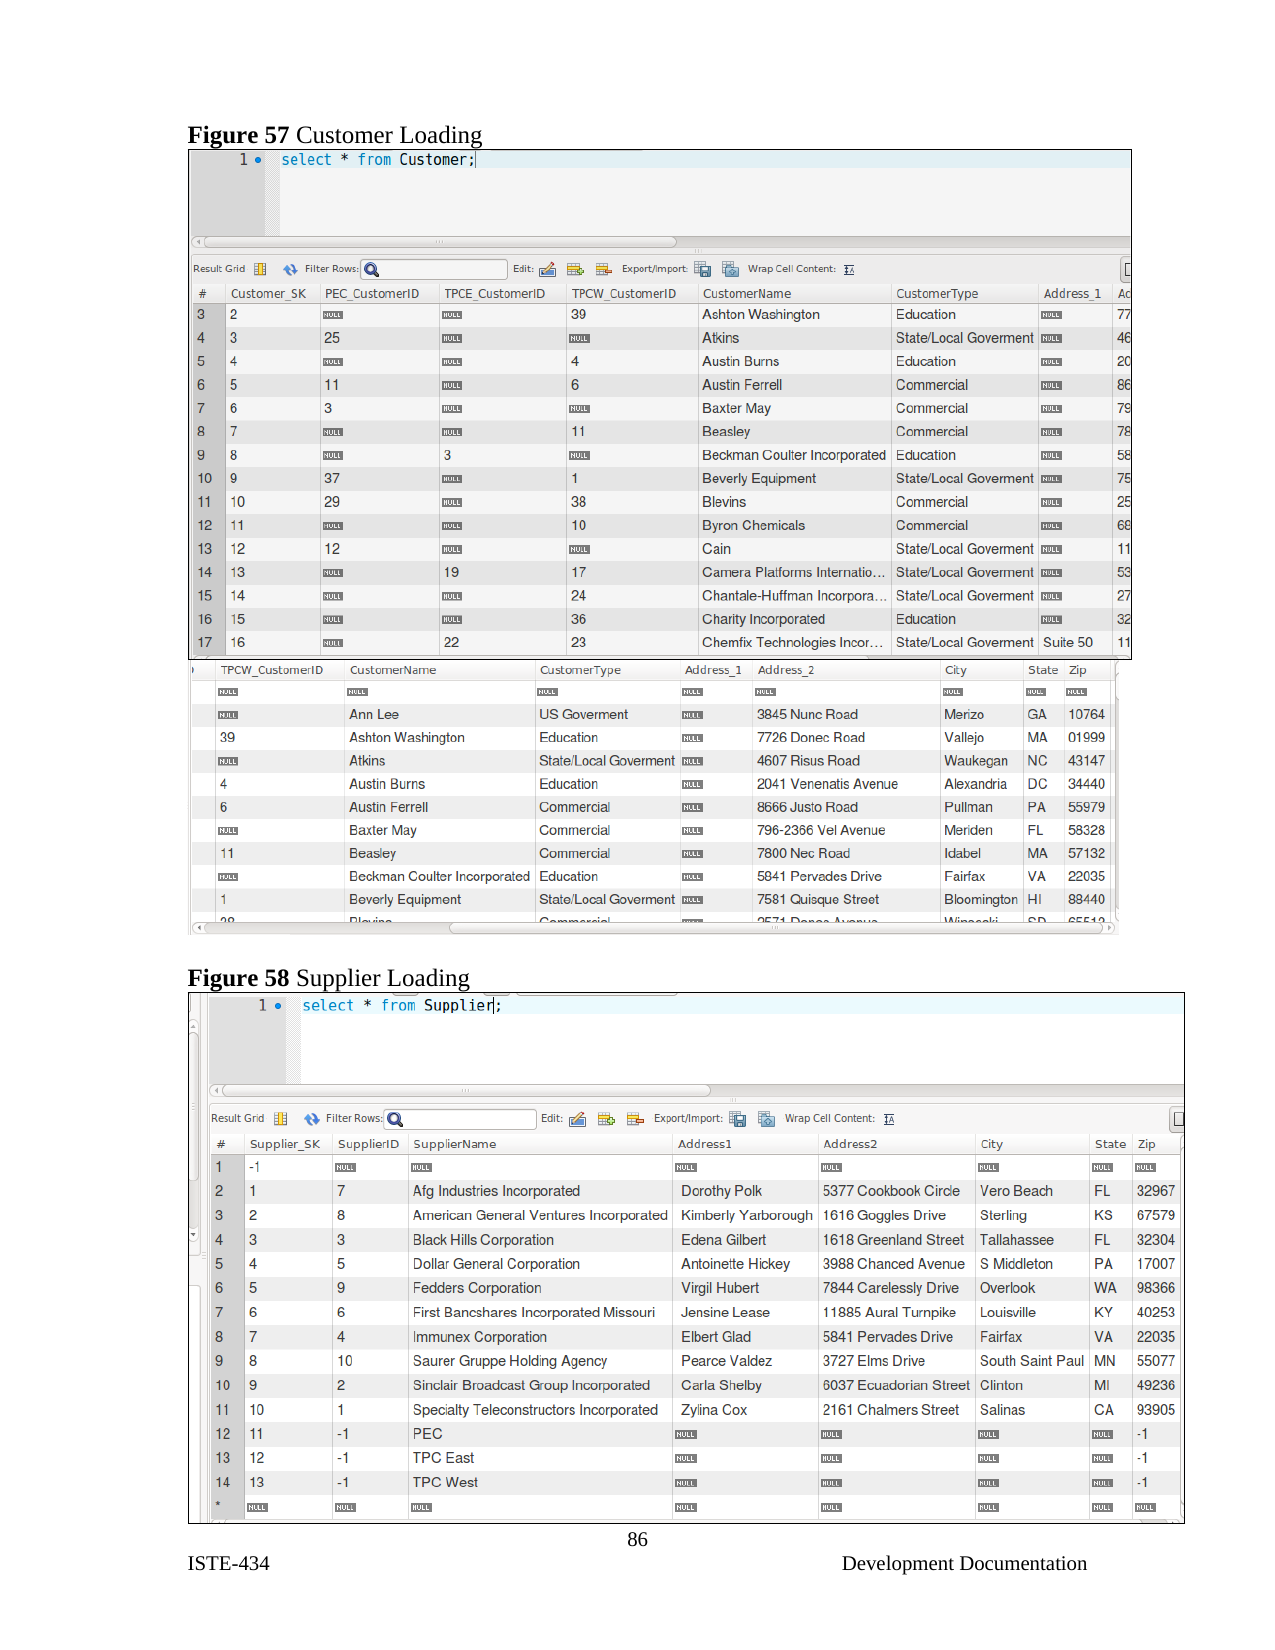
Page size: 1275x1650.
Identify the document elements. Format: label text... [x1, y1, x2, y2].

picture [189, 993, 1184, 1523]
picture [187, 660, 1119, 935]
text Figure 57 Customer Loading [187, 120, 1087, 149]
text Figure 58 Supplier Loading [187, 963, 1087, 992]
picture [189, 150, 1131, 659]
